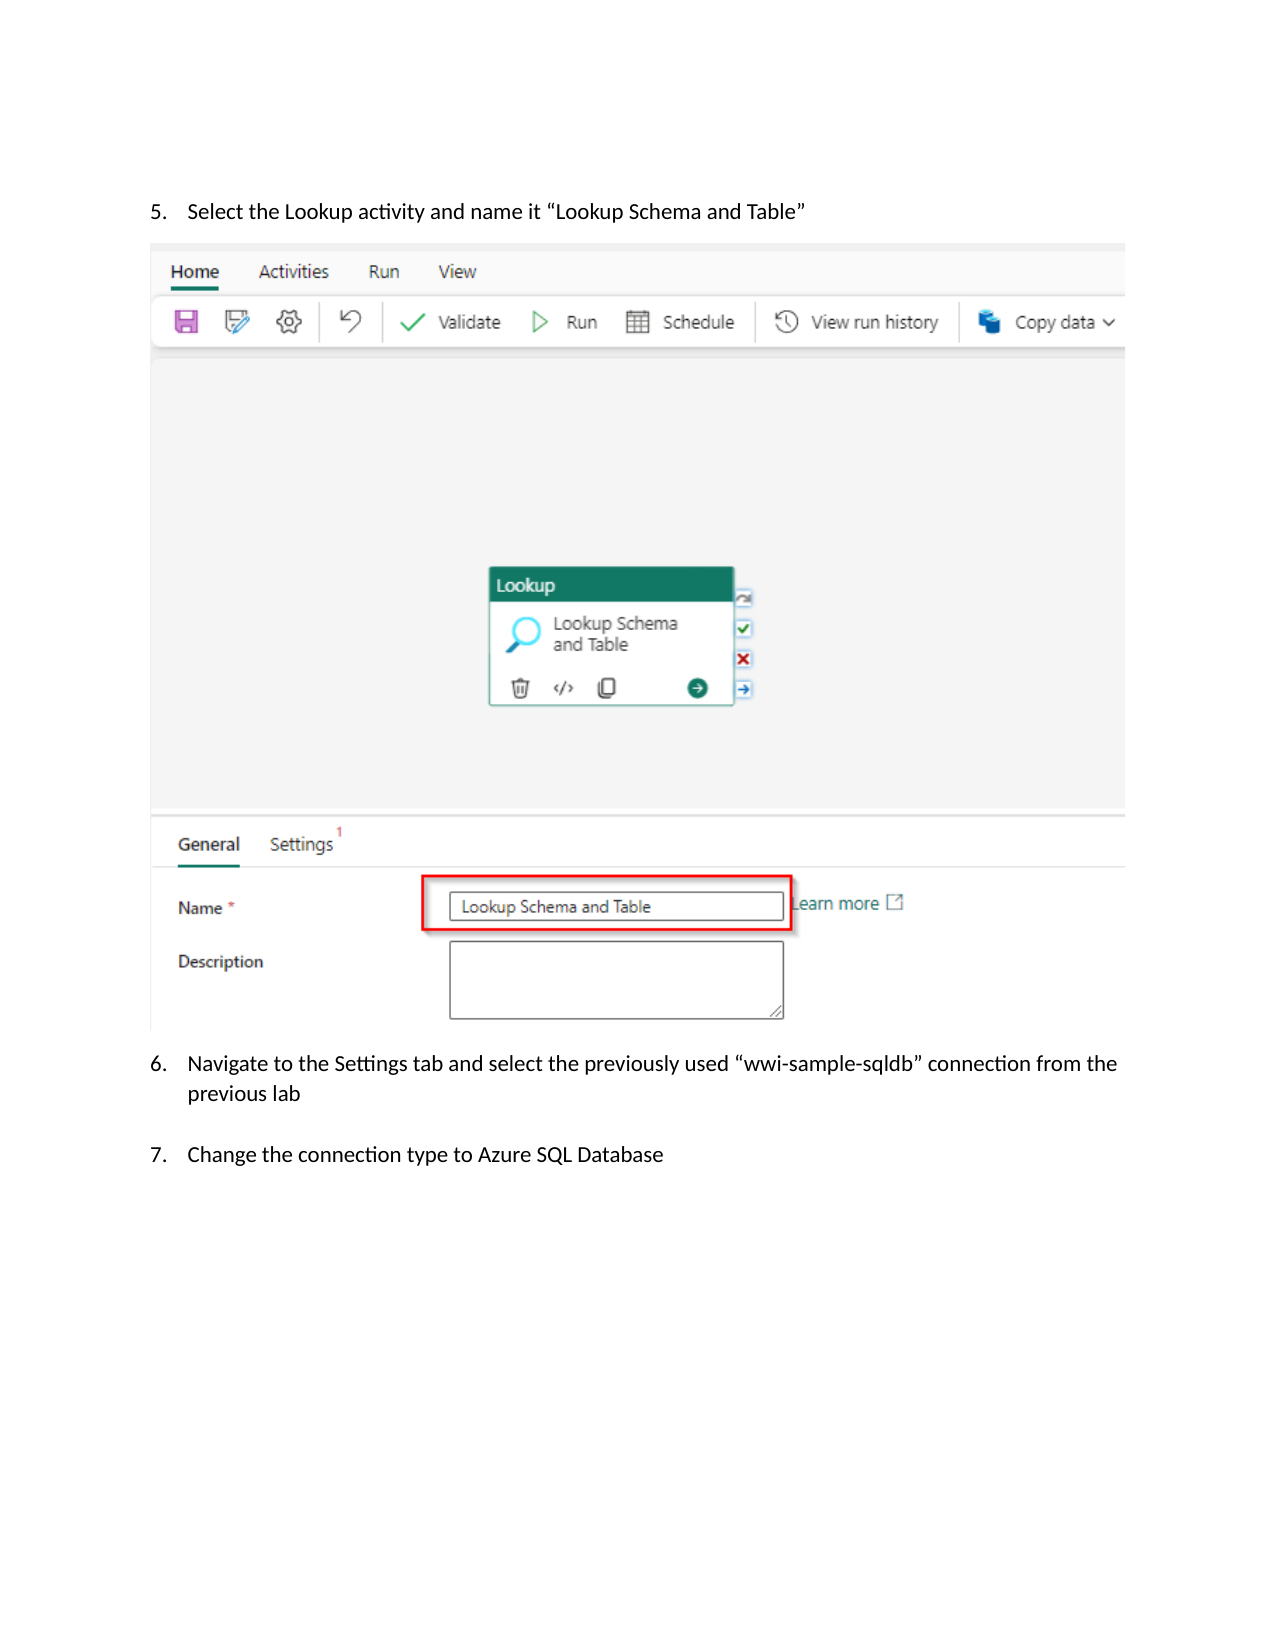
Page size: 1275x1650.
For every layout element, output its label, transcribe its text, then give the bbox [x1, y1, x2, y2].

picture [150, 243, 1125, 1031]
list Navigate to the Settings tab and select the previously used “wwi-sample-sqldb” connection from the previous lab [150, 1049, 1125, 1138]
list Select the Lookup activity and name it “Lookup Schema and Table” [150, 197, 1125, 225]
list Change the connection type to Azure SQL Database [150, 1140, 1125, 1198]
